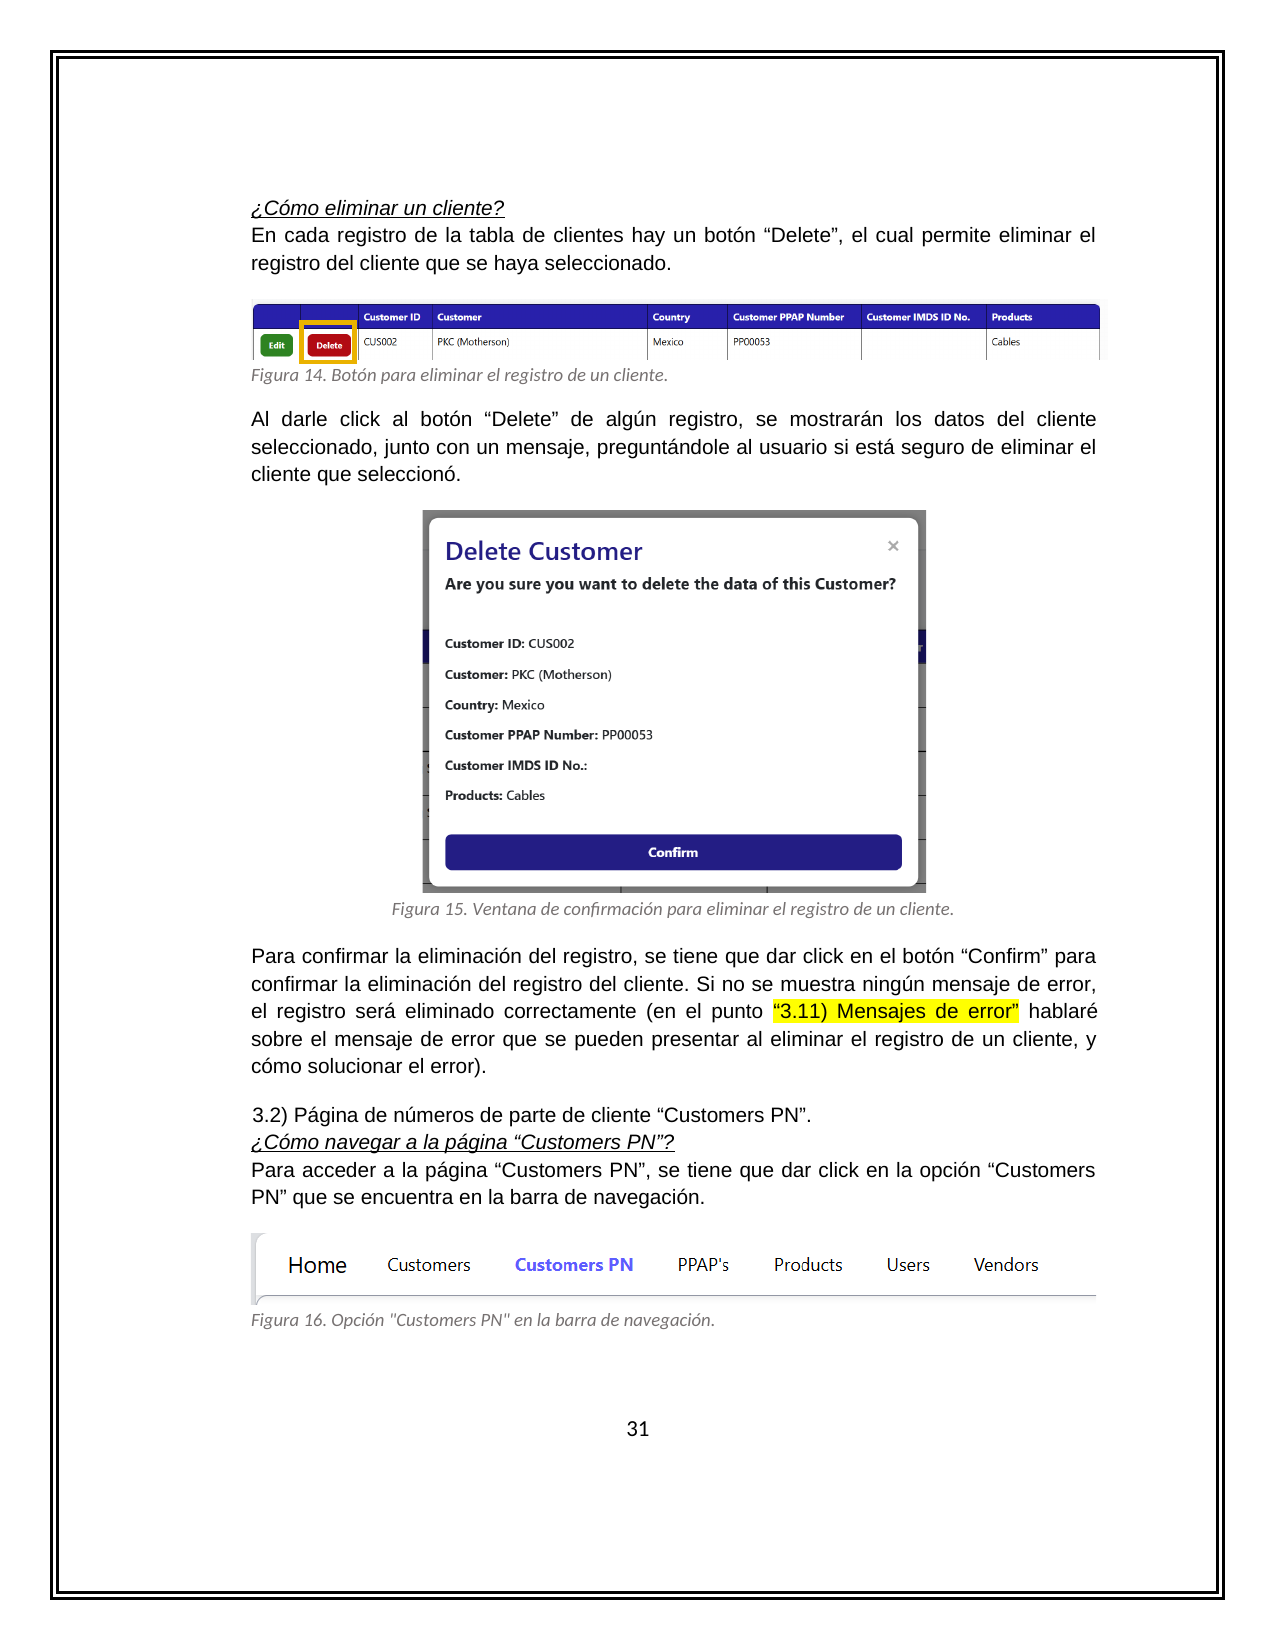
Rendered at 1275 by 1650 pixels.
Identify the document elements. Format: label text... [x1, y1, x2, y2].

text En cada registro de la tabla de clientes hay un botón “Delete”, el cual permite eliminar el registro del cliente que se haya seleccionado. [251, 223, 1098, 275]
text Figura 14. Botón para eliminar el registro de un cliente. [177, 363, 1098, 386]
text ¿Cómo navegar a la página “Customers PN”? [251, 1130, 1098, 1154]
picture [250, 299, 1108, 360]
text ¿Cómo eliminar un cliente? [251, 196, 1098, 220]
text Al darle click al botón “Delete” de algún registro, se mostrarán los datos del cliente seleccionado, junto con un mensaje, preguntándole al usuario si está seguro de eliminar el cliente que seleccionó. [251, 407, 1098, 486]
text Figura 15. Ventana de confirmación para eliminar el registro de un cliente. [251, 897, 1098, 920]
picture [422, 510, 927, 893]
text Figura 16. Opción "Customers PN" en la barra de navegación. [177, 1308, 1098, 1331]
picture [250, 1233, 1097, 1305]
text Para acceder a la página “Customers PN”, se tiene que dar click en la opción “Customers PN” que se encuentra en la barra de navegación. [251, 1157, 1098, 1209]
text Para confirmar la eliminación del registro, se tiene que dar click en el botón “Confirm” para confirmar la eliminación del registro del cliente. Si no se muestra ningún mensaje de error, el registro será eliminado correctamente (en el punto “3.11) Mensajes de error” hablaré sobre el mensaje de error que se pueden presentar al eliminar el registro de un cliente, y cómo solucionar el error). [251, 944, 1098, 1078]
picture [304, 325, 352, 360]
list 3.2) Página de números de parte de cliente “Customers PN”. [252, 1102, 1098, 1126]
